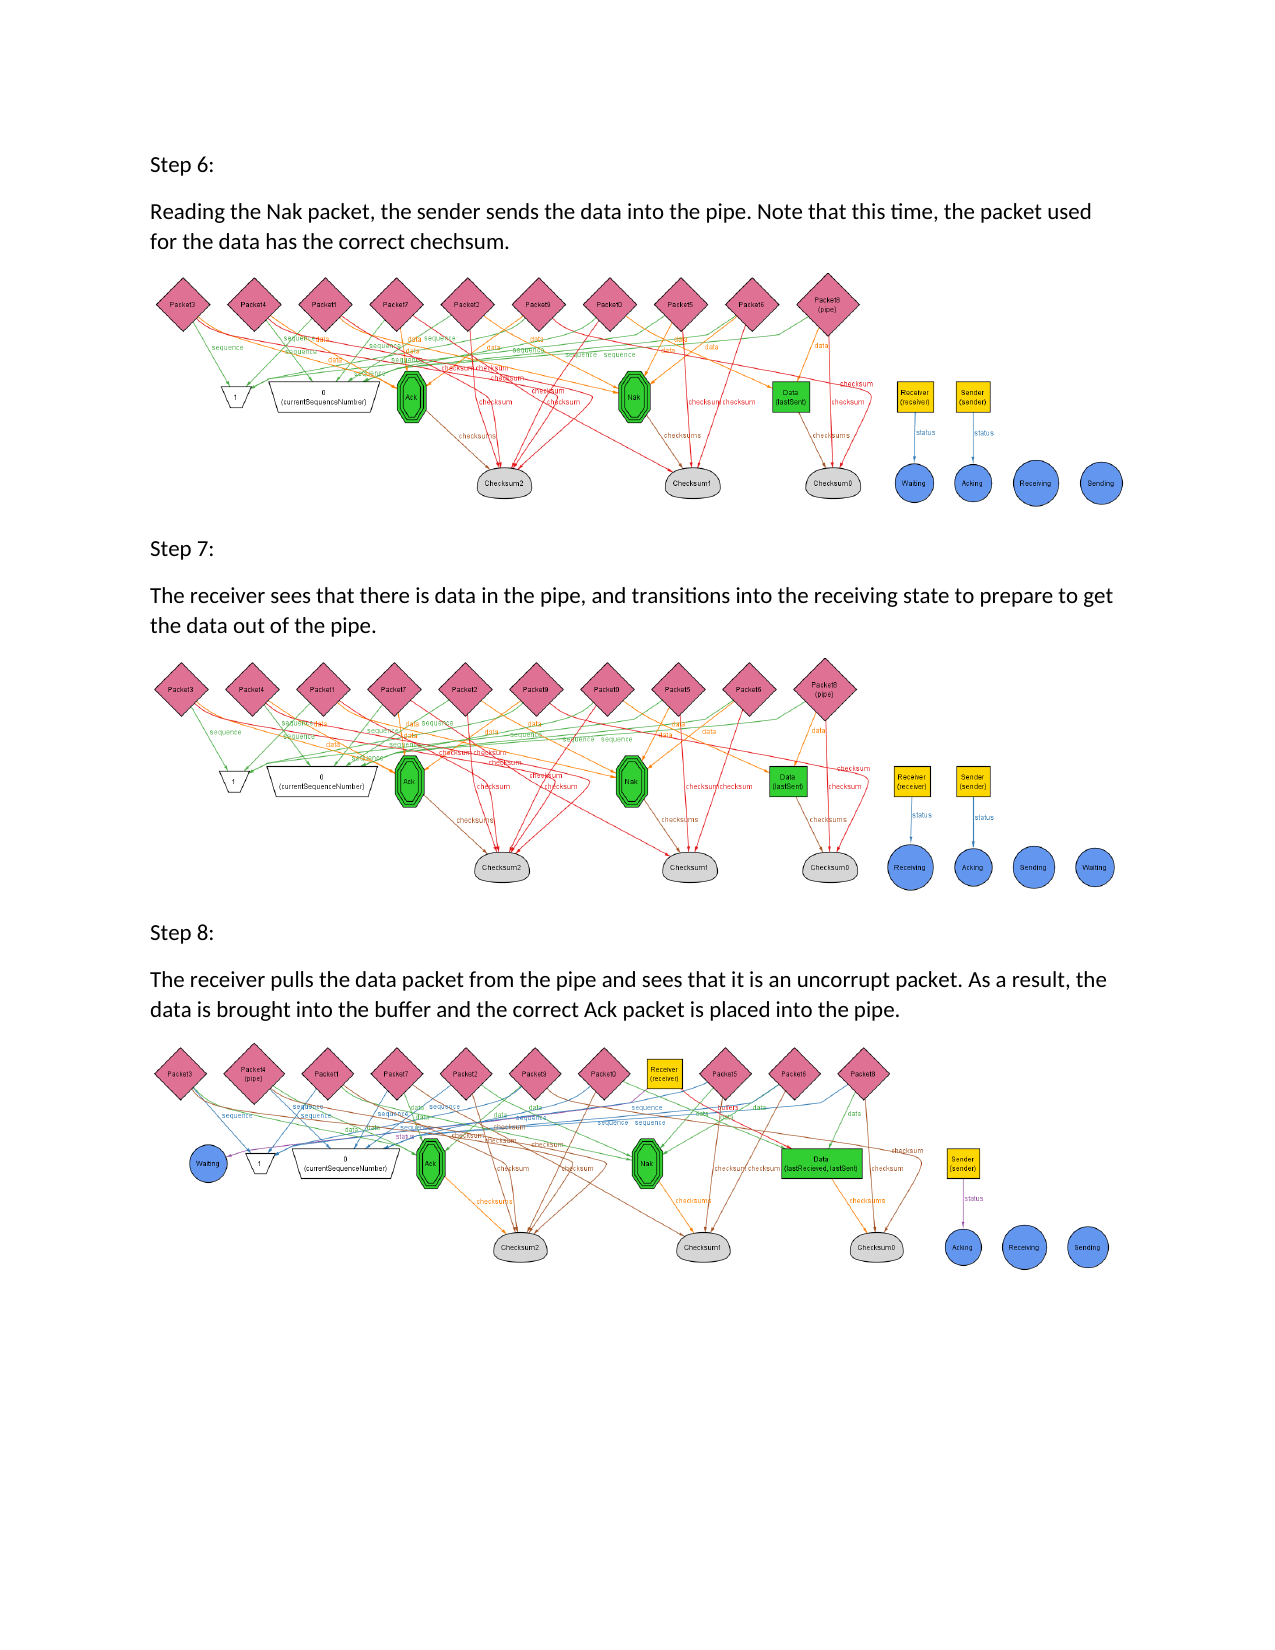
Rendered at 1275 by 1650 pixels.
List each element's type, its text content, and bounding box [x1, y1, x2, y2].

text Reading the Nak packet, the sender sends the data into the pipe. Note that this time, the packet used for the data has the correct chechsum. [150, 197, 1125, 255]
picture [150, 273, 1125, 516]
text Step 6: [150, 150, 1125, 178]
text The receiver sees that there is data in the pipe, and transitions into the receiving state to prepare to get the data out of the pipe. [150, 581, 1125, 639]
text The receiver pulls the data packet from the pipe and sees that it is an uncorrupt packet. As a result, the data is brought into the buffer and the correct Ack packet is placed into the pipe. [150, 965, 1125, 1024]
picture [150, 658, 1125, 900]
text Step 7: [150, 534, 1125, 562]
text Step 8: [150, 918, 1125, 947]
picture [150, 1042, 1125, 1282]
